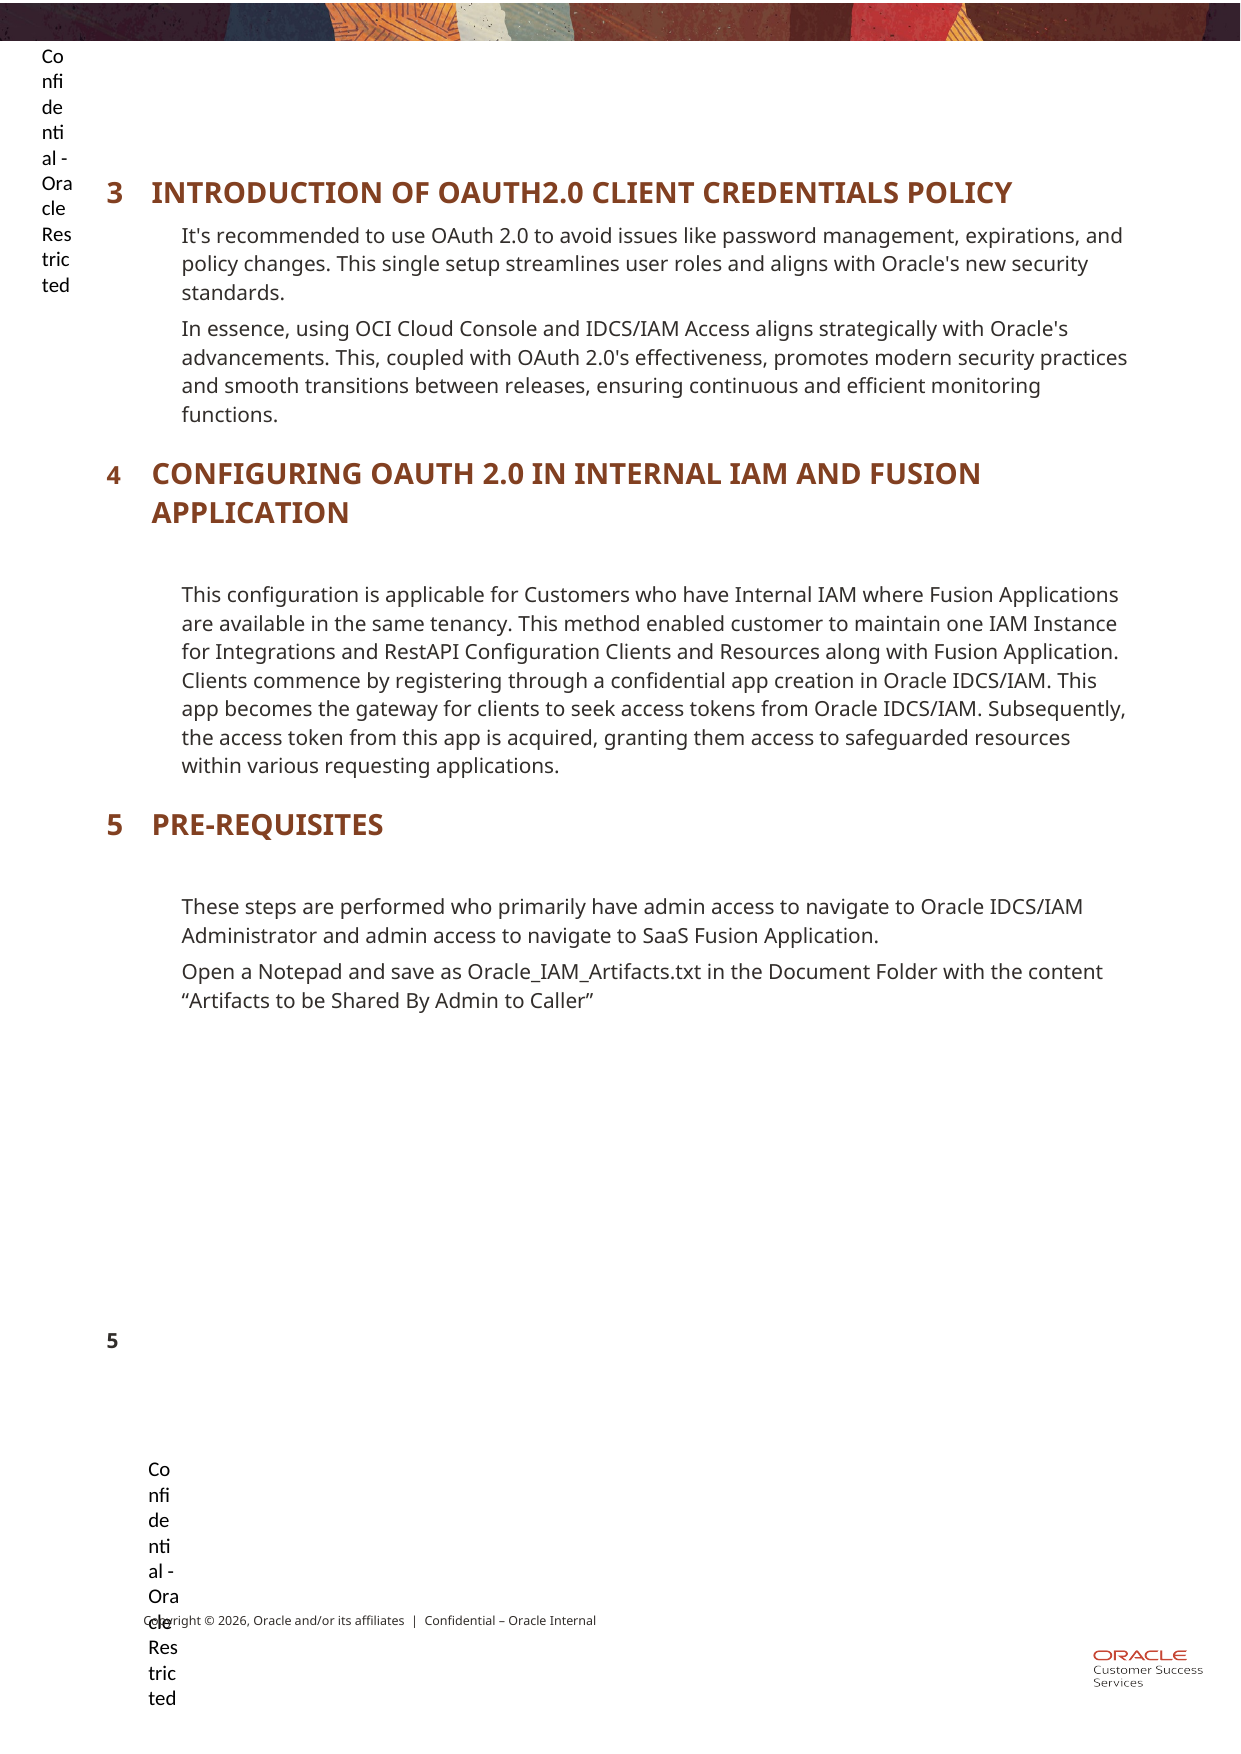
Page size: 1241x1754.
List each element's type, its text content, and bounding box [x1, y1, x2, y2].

picture [0, 3, 1241, 41]
list In essence, using OCI Cloud Console and IDCS/IAM Access aligns strategically with Oracle's advancements. This, coupled with OAuth 2.0's effectiveness, promotes modern security practices and smooth transitions between releases, ensuring continuous and efficient monitoring functions. [181, 314, 1134, 428]
list It's recommended to use OAuth 2.0 to avoid issues like password management, expirations, and policy changes. This single setup streamlines user roles and aligns with Oracle's new security standards. [181, 221, 1134, 306]
list These steps are performed who primarily have admin access to navigate to Oracle IDCS/IAM Administrator and admin access to navigate to SaaS Fusion Application. [181, 892, 1134, 949]
list Open a Notepad and save as Oracle_IAM_Artifacts.txt in the Document Folder with the content “Artifacts to be Shared By Admin to Caller” [181, 957, 1134, 1014]
list This configuration is applicable for Customers who have Internal IAM where Fusion Applications are available in the same tenancy. This method enabled customer to maintain one IAM Instance for Integrations and RestAPI Configuration Clients and Resources along with Fusion Application. Clients commence by registering through a confidential app creation in Oracle IDCS/IAM. This app becomes the gateway for clients to seek access tokens from Oracle IDCS/IAM. Subsequently, the access token from this app is acquired, granting them access to safeguarded resources within various requesting applications. [181, 581, 1134, 779]
picture [1081, 1640, 1215, 1697]
subtitle Configuring OAuth 2.0 in INTERNAL IAM and FUSION Application [106, 453, 1134, 572]
subtitle Pre-Requisites [106, 804, 1134, 884]
subtitle Introduction of OAuth2.0 Client Credentials Policy [106, 173, 1134, 212]
